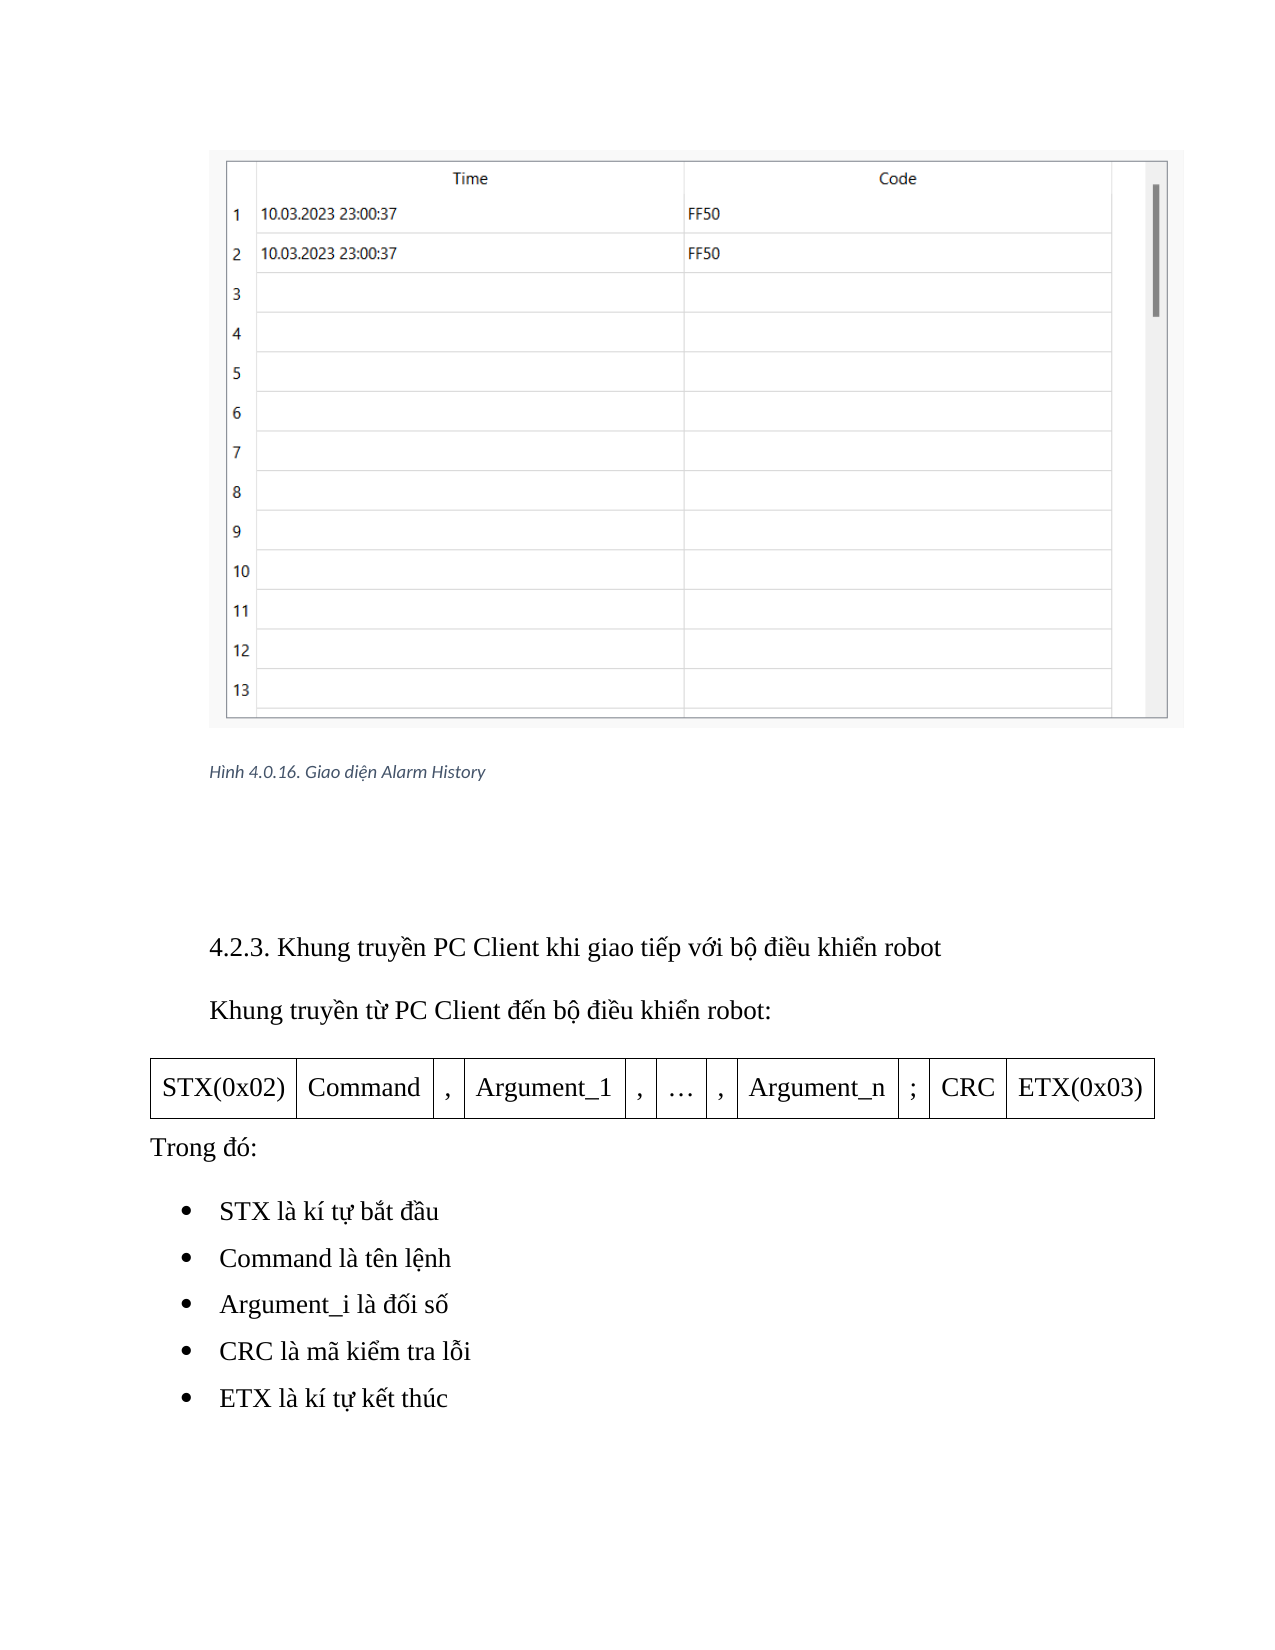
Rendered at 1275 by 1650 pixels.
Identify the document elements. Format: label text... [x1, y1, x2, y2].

table_header CRC [930, 1059, 1006, 1118]
text 4.2.3. Khung truyền PC Client khi giao tiếp với bộ điều khiển robot [150, 931, 1125, 962]
table_header Argument_n [738, 1059, 898, 1118]
text Khung truyền từ PC Client đến bộ điều khiển robot: [150, 994, 1125, 1026]
table_header Argument_1 [465, 1059, 625, 1118]
table_header , [707, 1059, 737, 1118]
table_header Command [297, 1059, 433, 1118]
table_header ETX(0x03) [1007, 1059, 1154, 1118]
table_header ; [899, 1059, 929, 1118]
list ETX là kí tự kết thúc [182, 1382, 1125, 1413]
list Command là tên lệnh [182, 1242, 1125, 1273]
table_header , [626, 1059, 656, 1118]
picture [209, 150, 1184, 728]
text Trong đó: [150, 1131, 1125, 1163]
list CRC là mã kiểm tra lỗi [182, 1335, 1125, 1367]
list STX là kí tự bắt đầu [182, 1195, 1125, 1226]
table_header STX(0x02) [151, 1059, 296, 1118]
table_header … [657, 1059, 706, 1118]
list Argument_i là đối số [182, 1288, 1125, 1320]
table_header , [434, 1059, 464, 1118]
